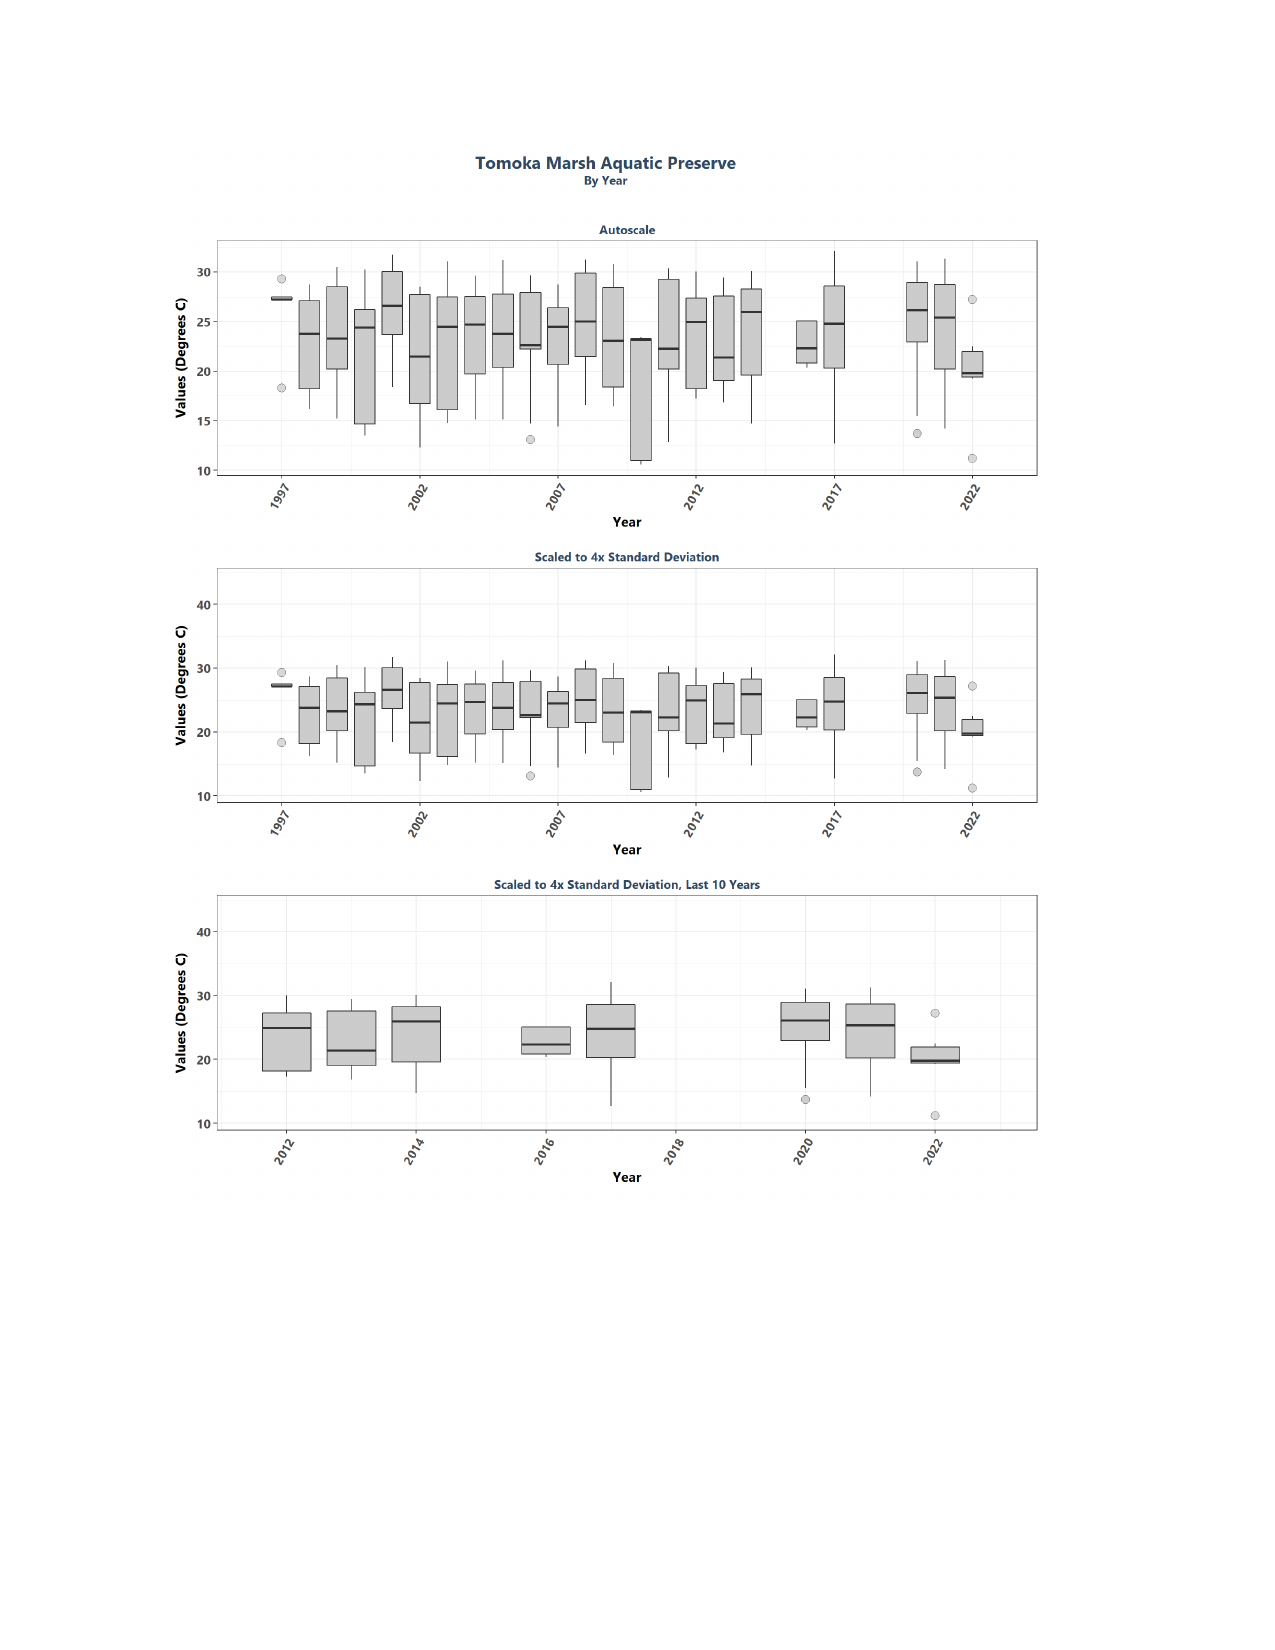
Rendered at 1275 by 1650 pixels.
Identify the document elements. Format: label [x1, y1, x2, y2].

picture [168, 150, 1044, 1200]
